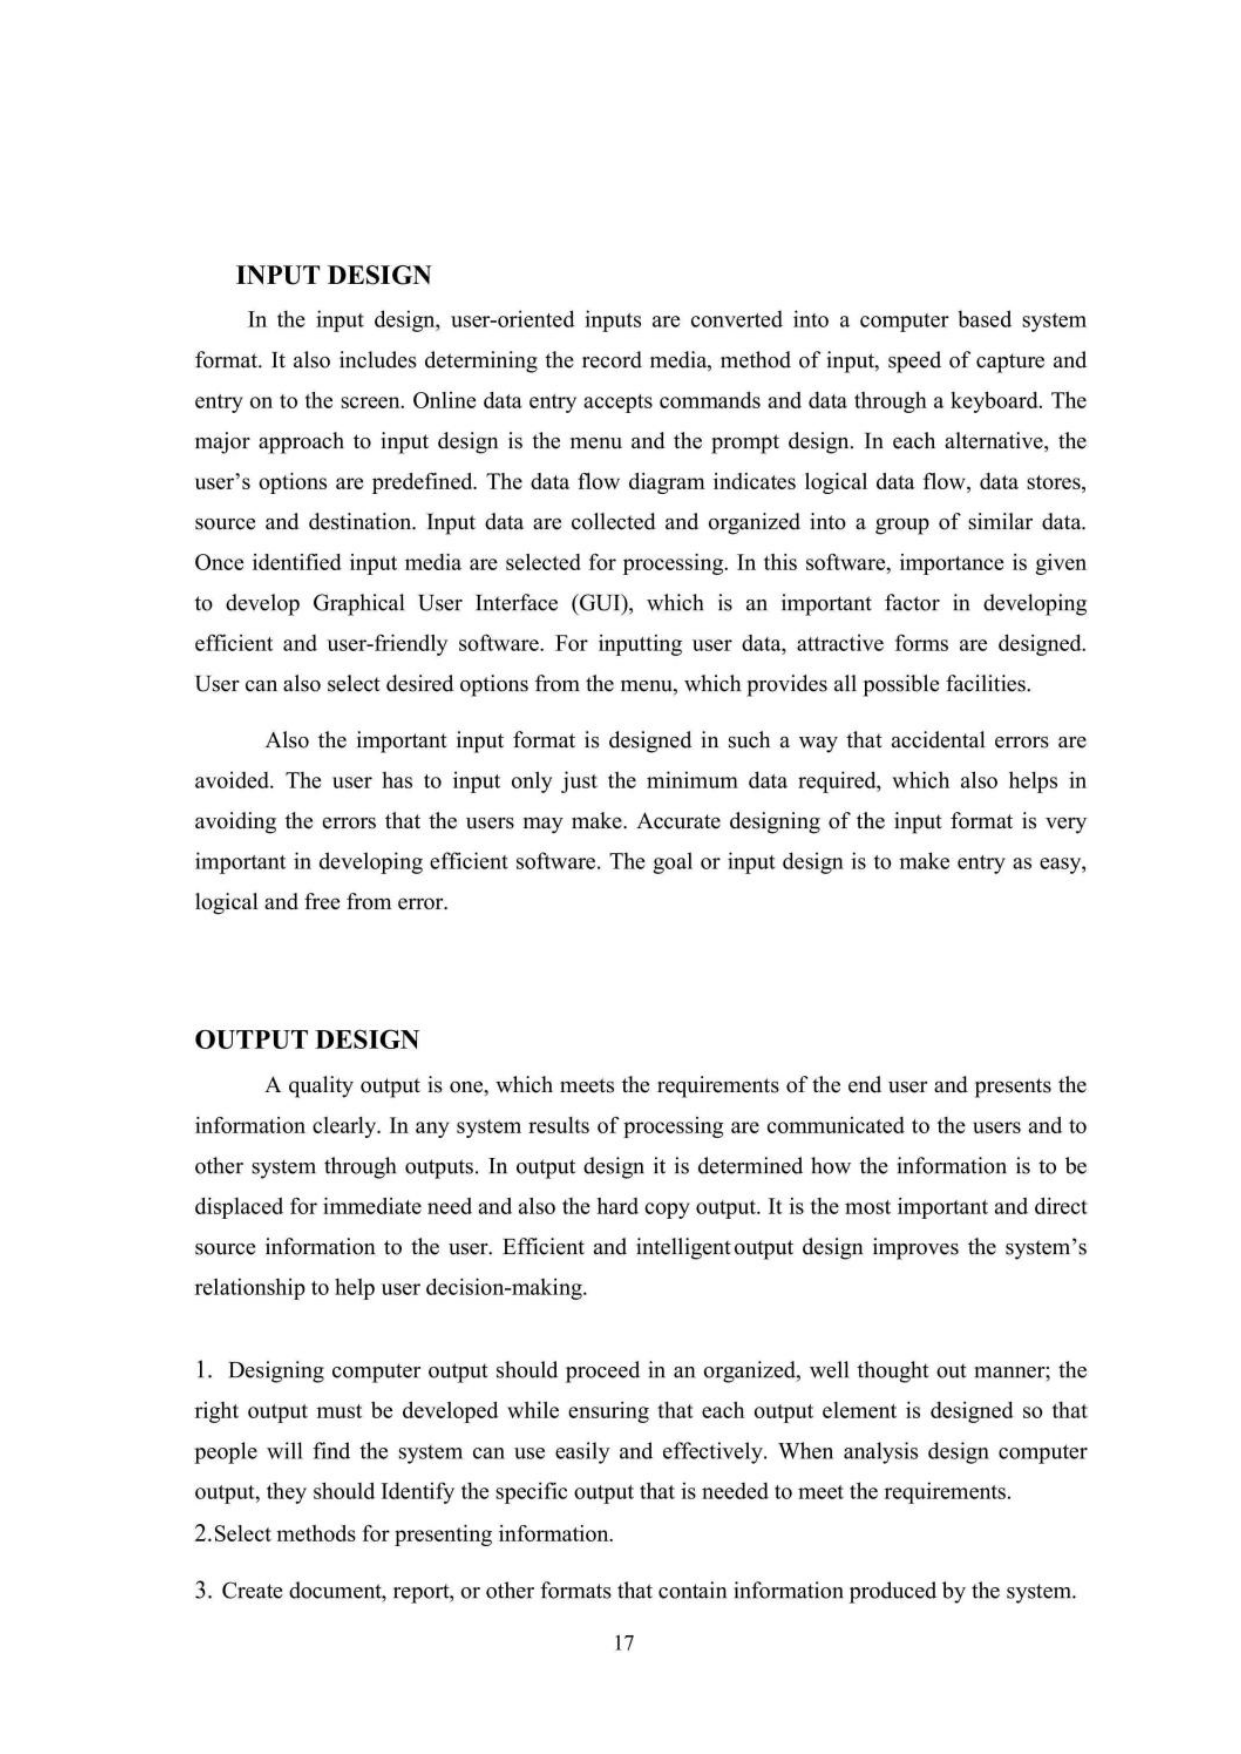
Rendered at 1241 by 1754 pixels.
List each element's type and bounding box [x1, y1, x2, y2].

picture [193, 263, 1089, 1653]
